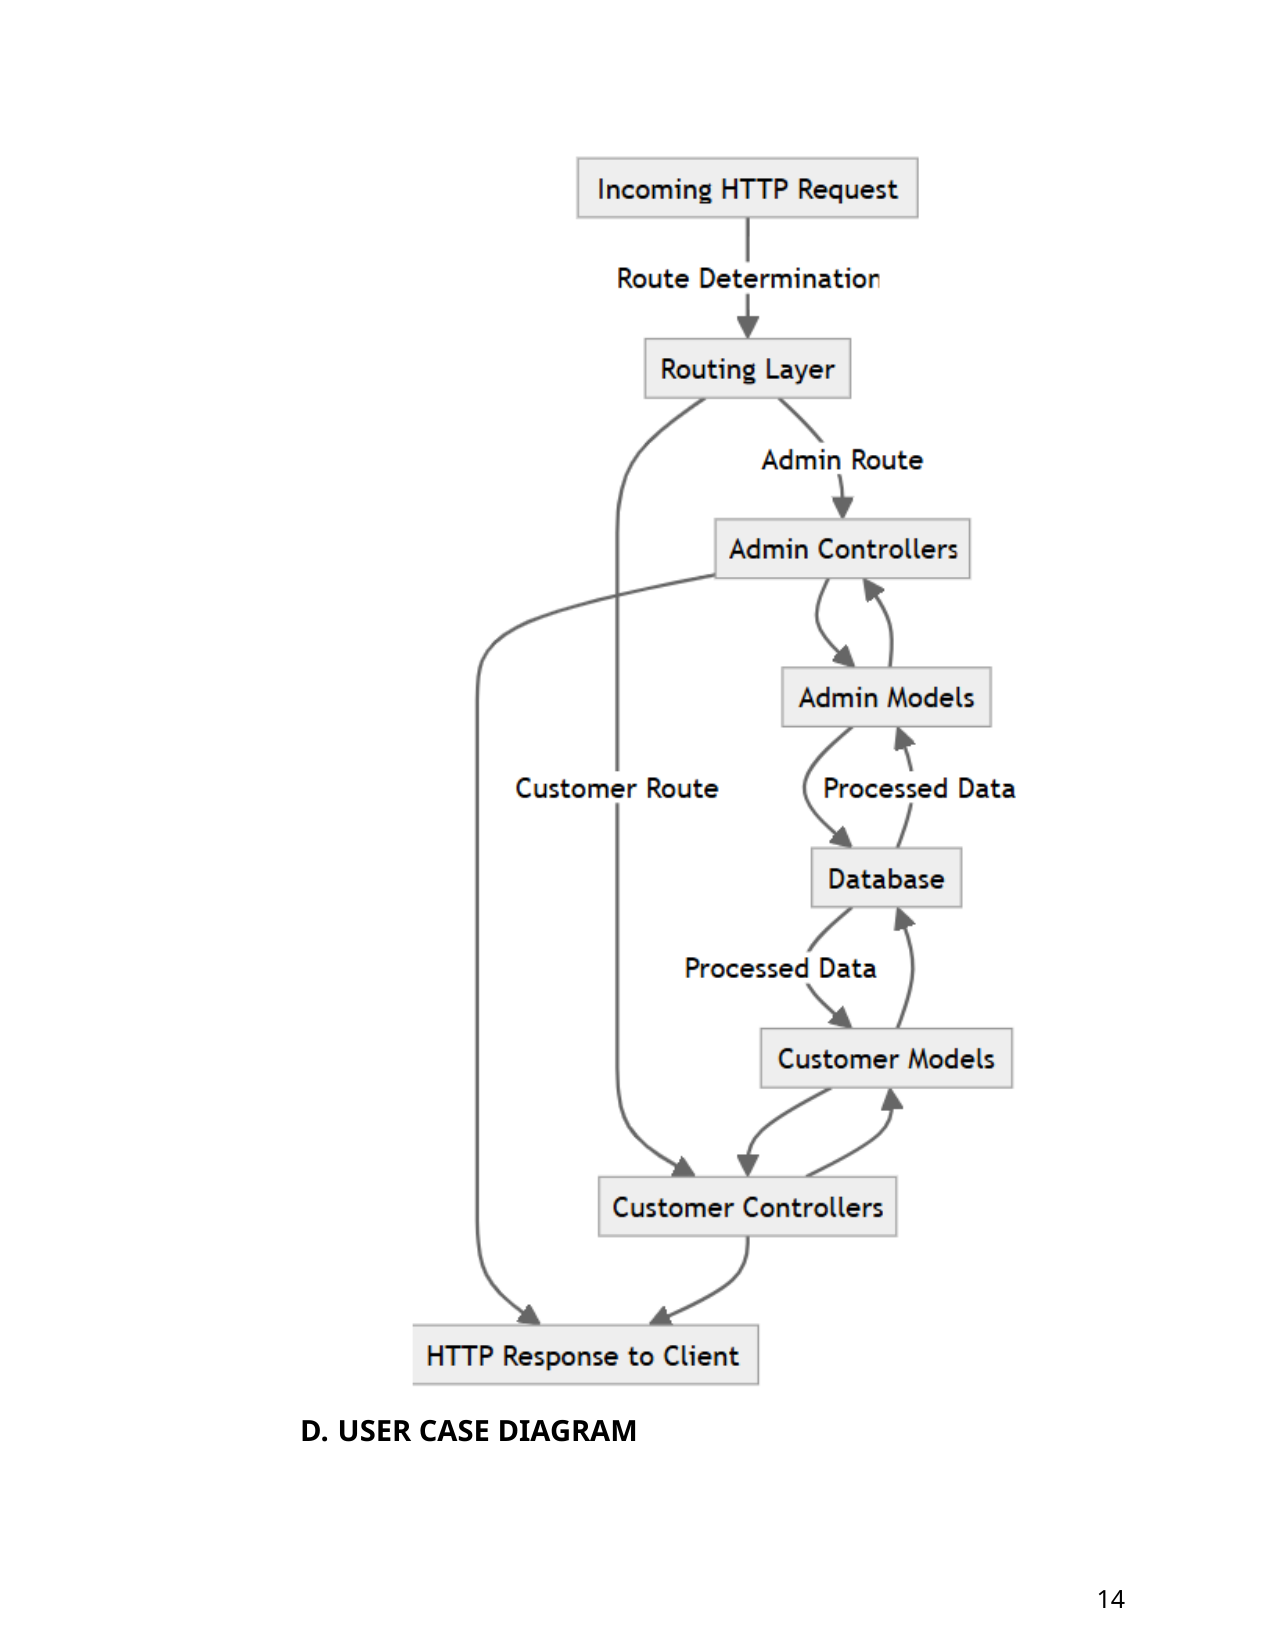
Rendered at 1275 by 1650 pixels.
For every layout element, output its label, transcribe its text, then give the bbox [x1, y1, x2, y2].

picture [412, 150, 1041, 1405]
list USER CASE DIAGRAM [300, 1410, 1125, 1450]
